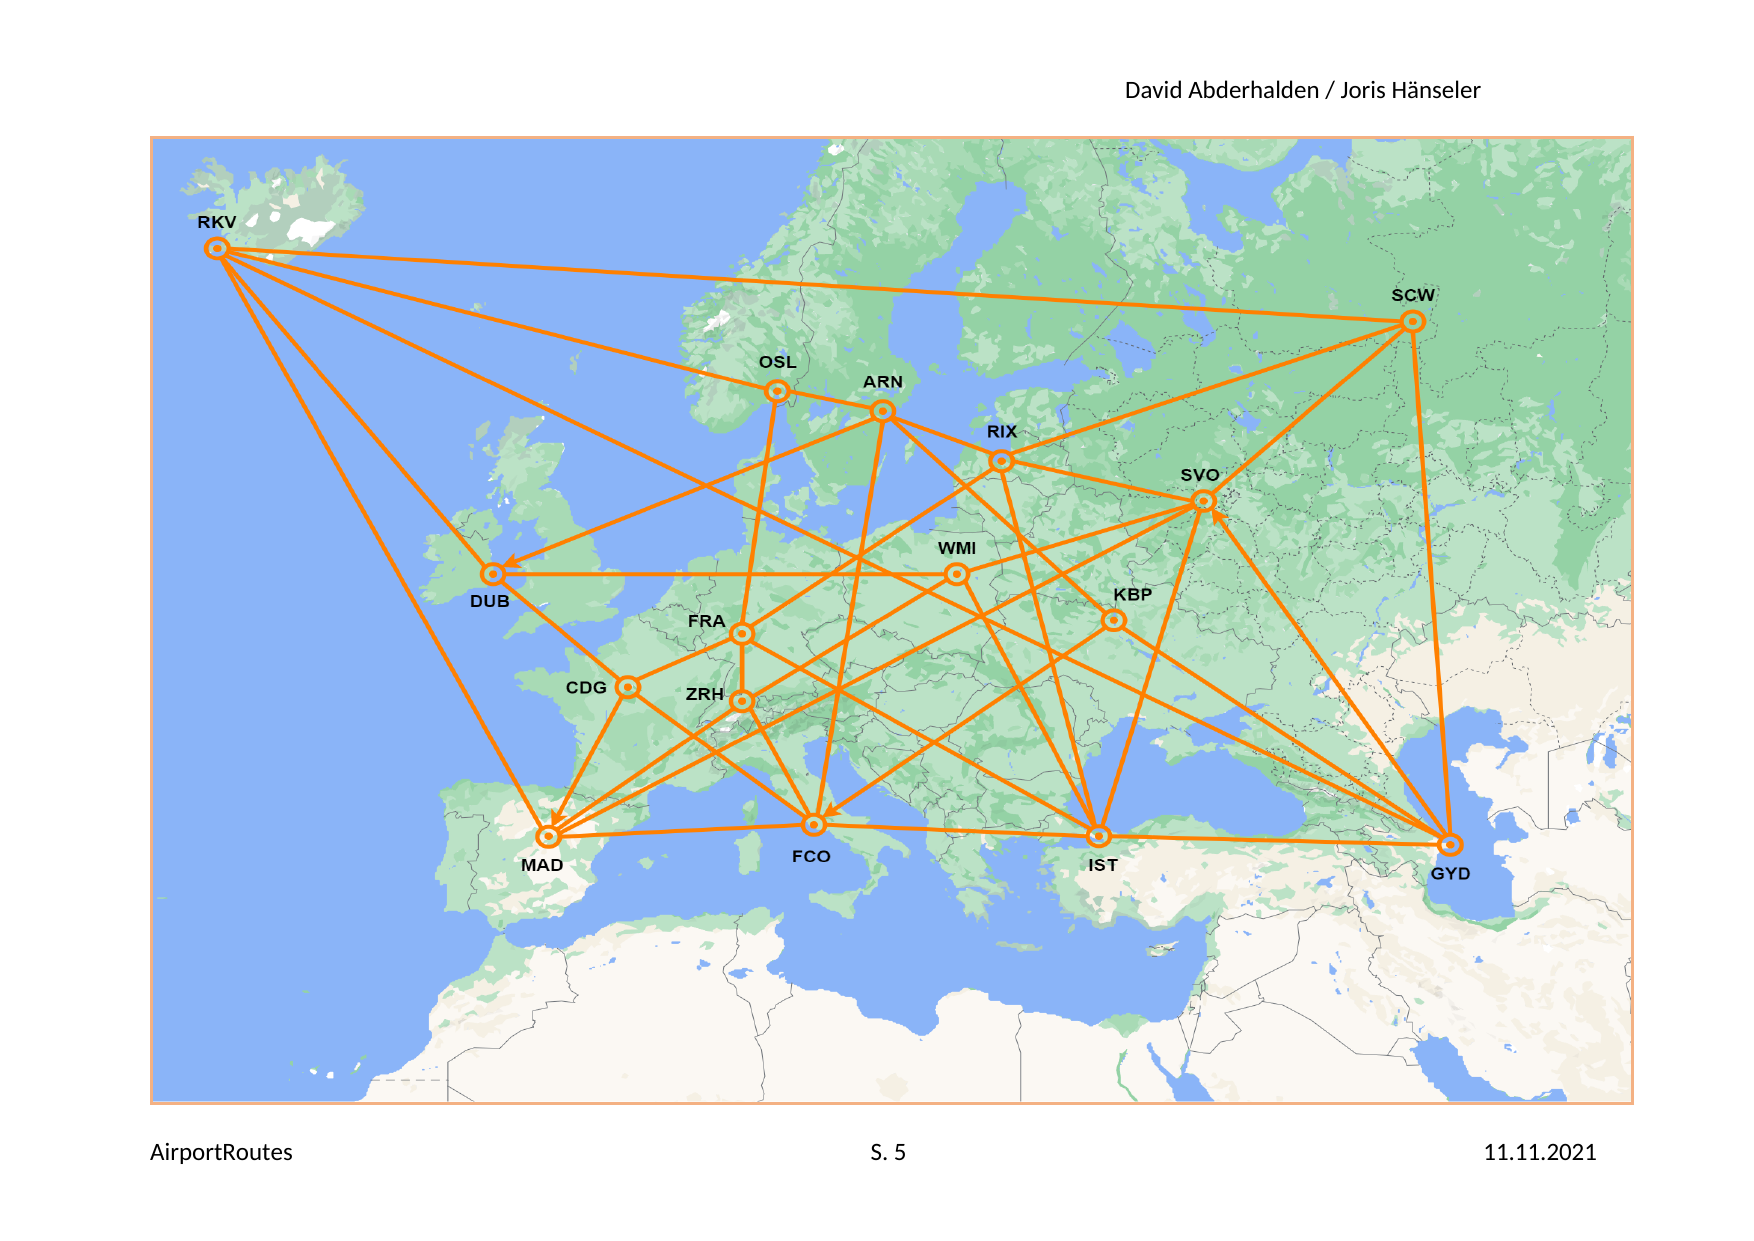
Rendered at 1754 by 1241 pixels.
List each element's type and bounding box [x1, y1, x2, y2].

picture [153, 139, 1631, 1102]
